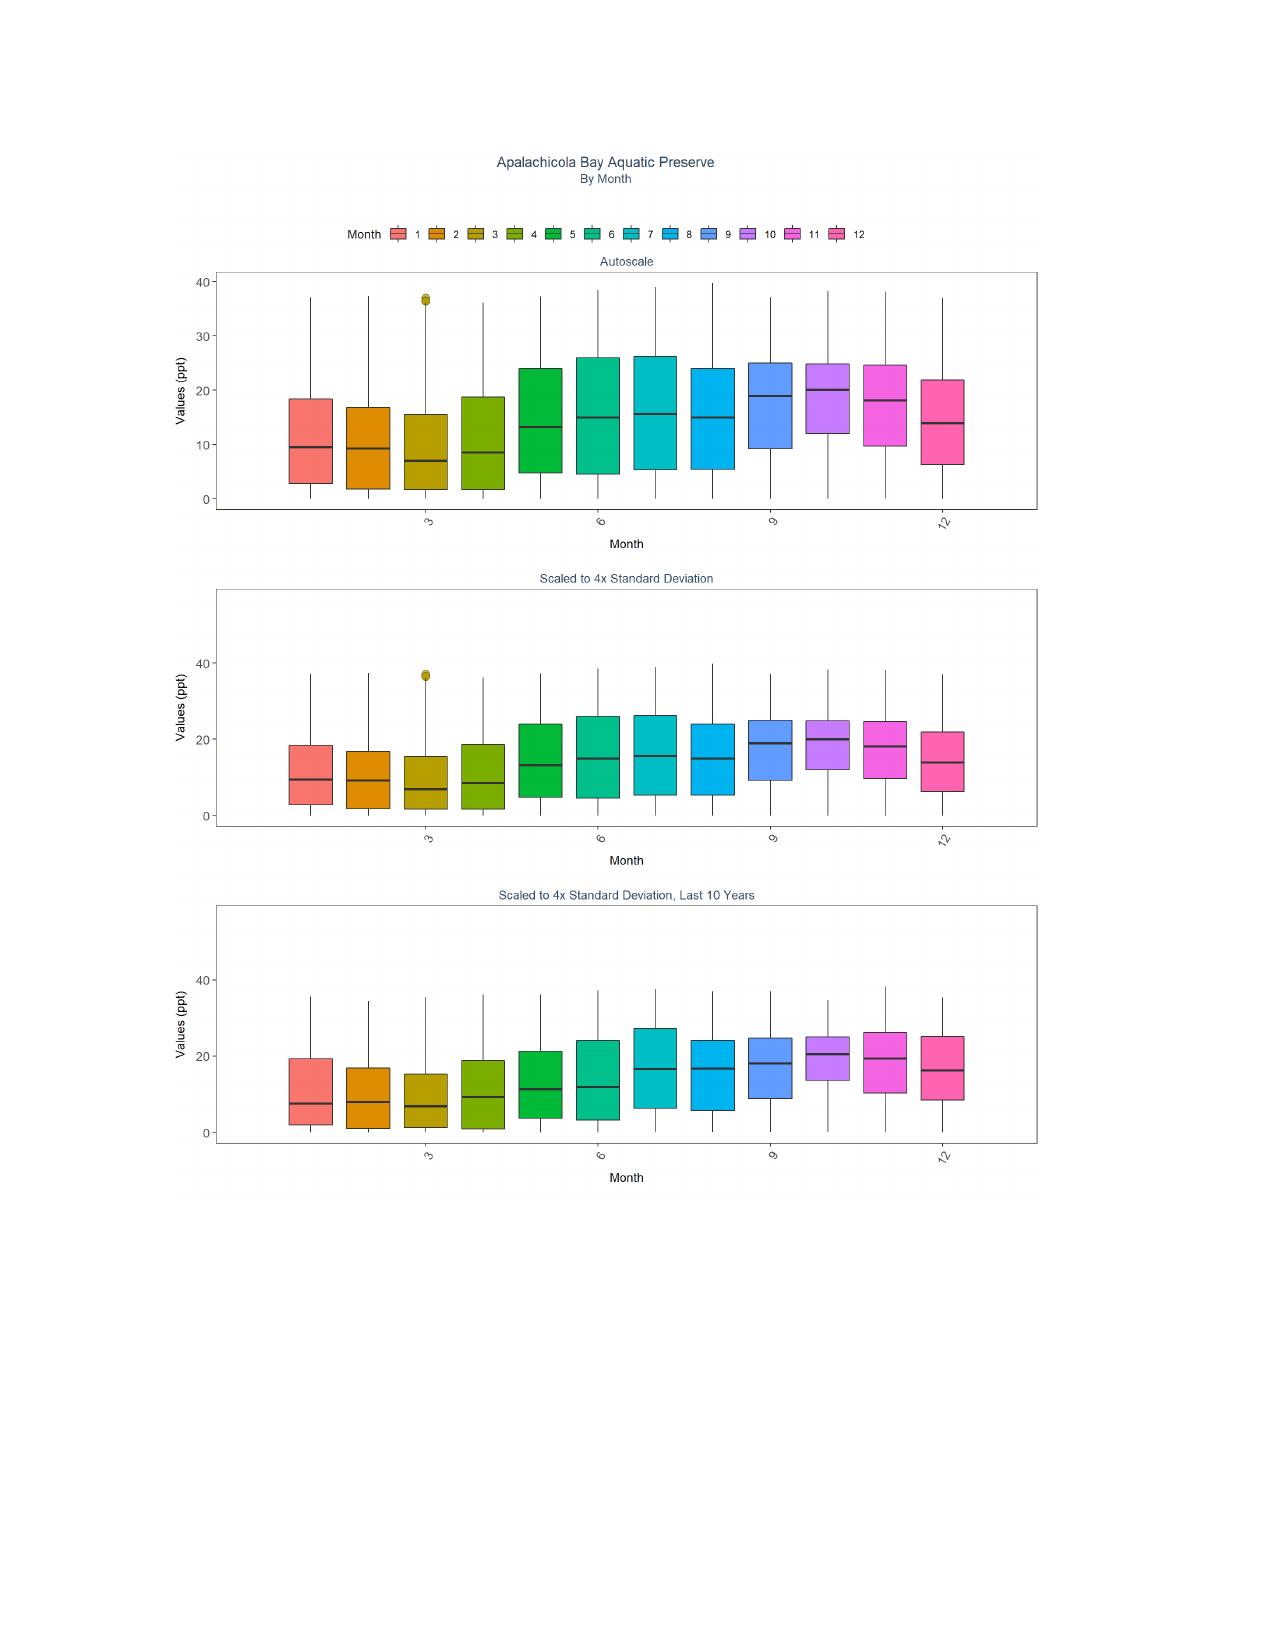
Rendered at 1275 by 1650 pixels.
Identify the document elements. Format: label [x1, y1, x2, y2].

picture [168, 150, 1044, 1200]
